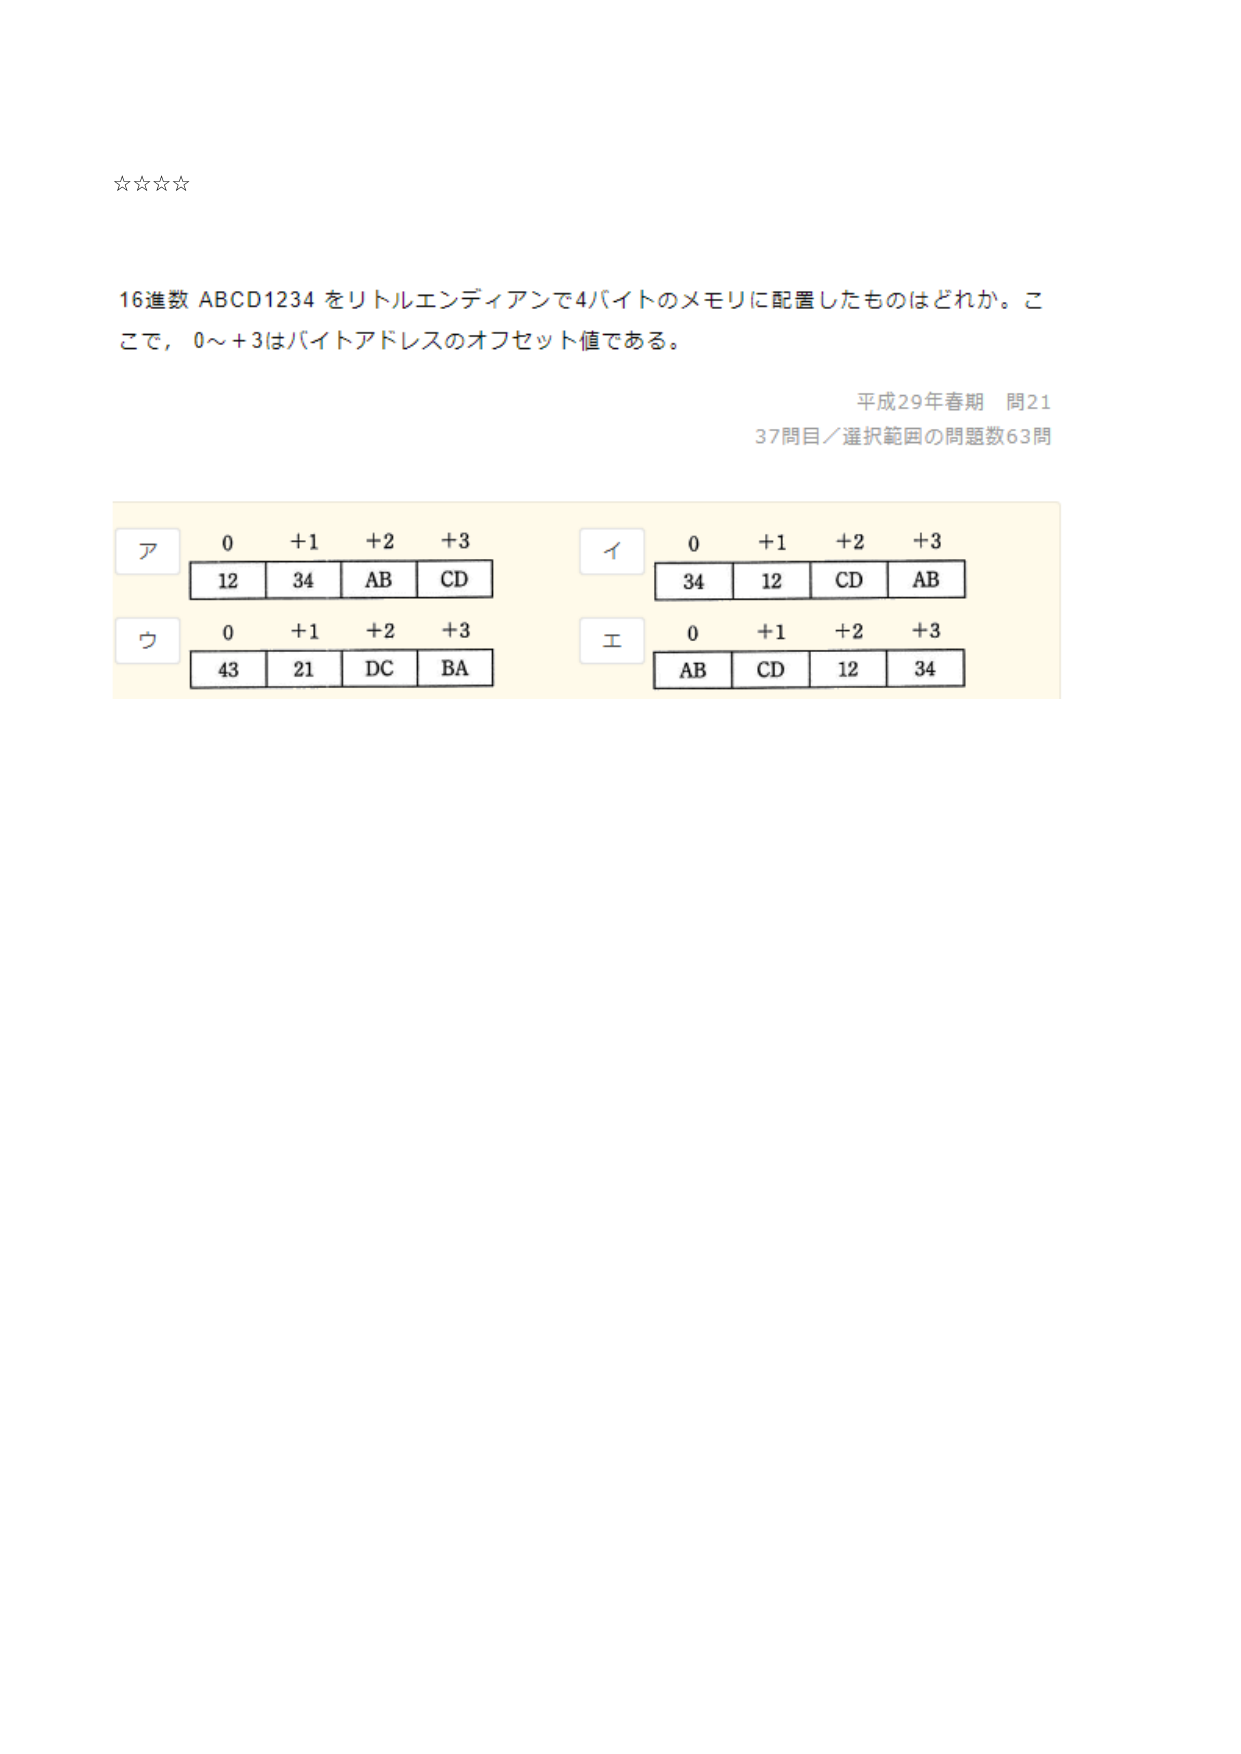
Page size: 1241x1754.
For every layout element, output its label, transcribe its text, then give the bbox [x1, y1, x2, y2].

picture [112, 277, 1069, 699]
text ☆☆☆☆ [112, 164, 1128, 202]
